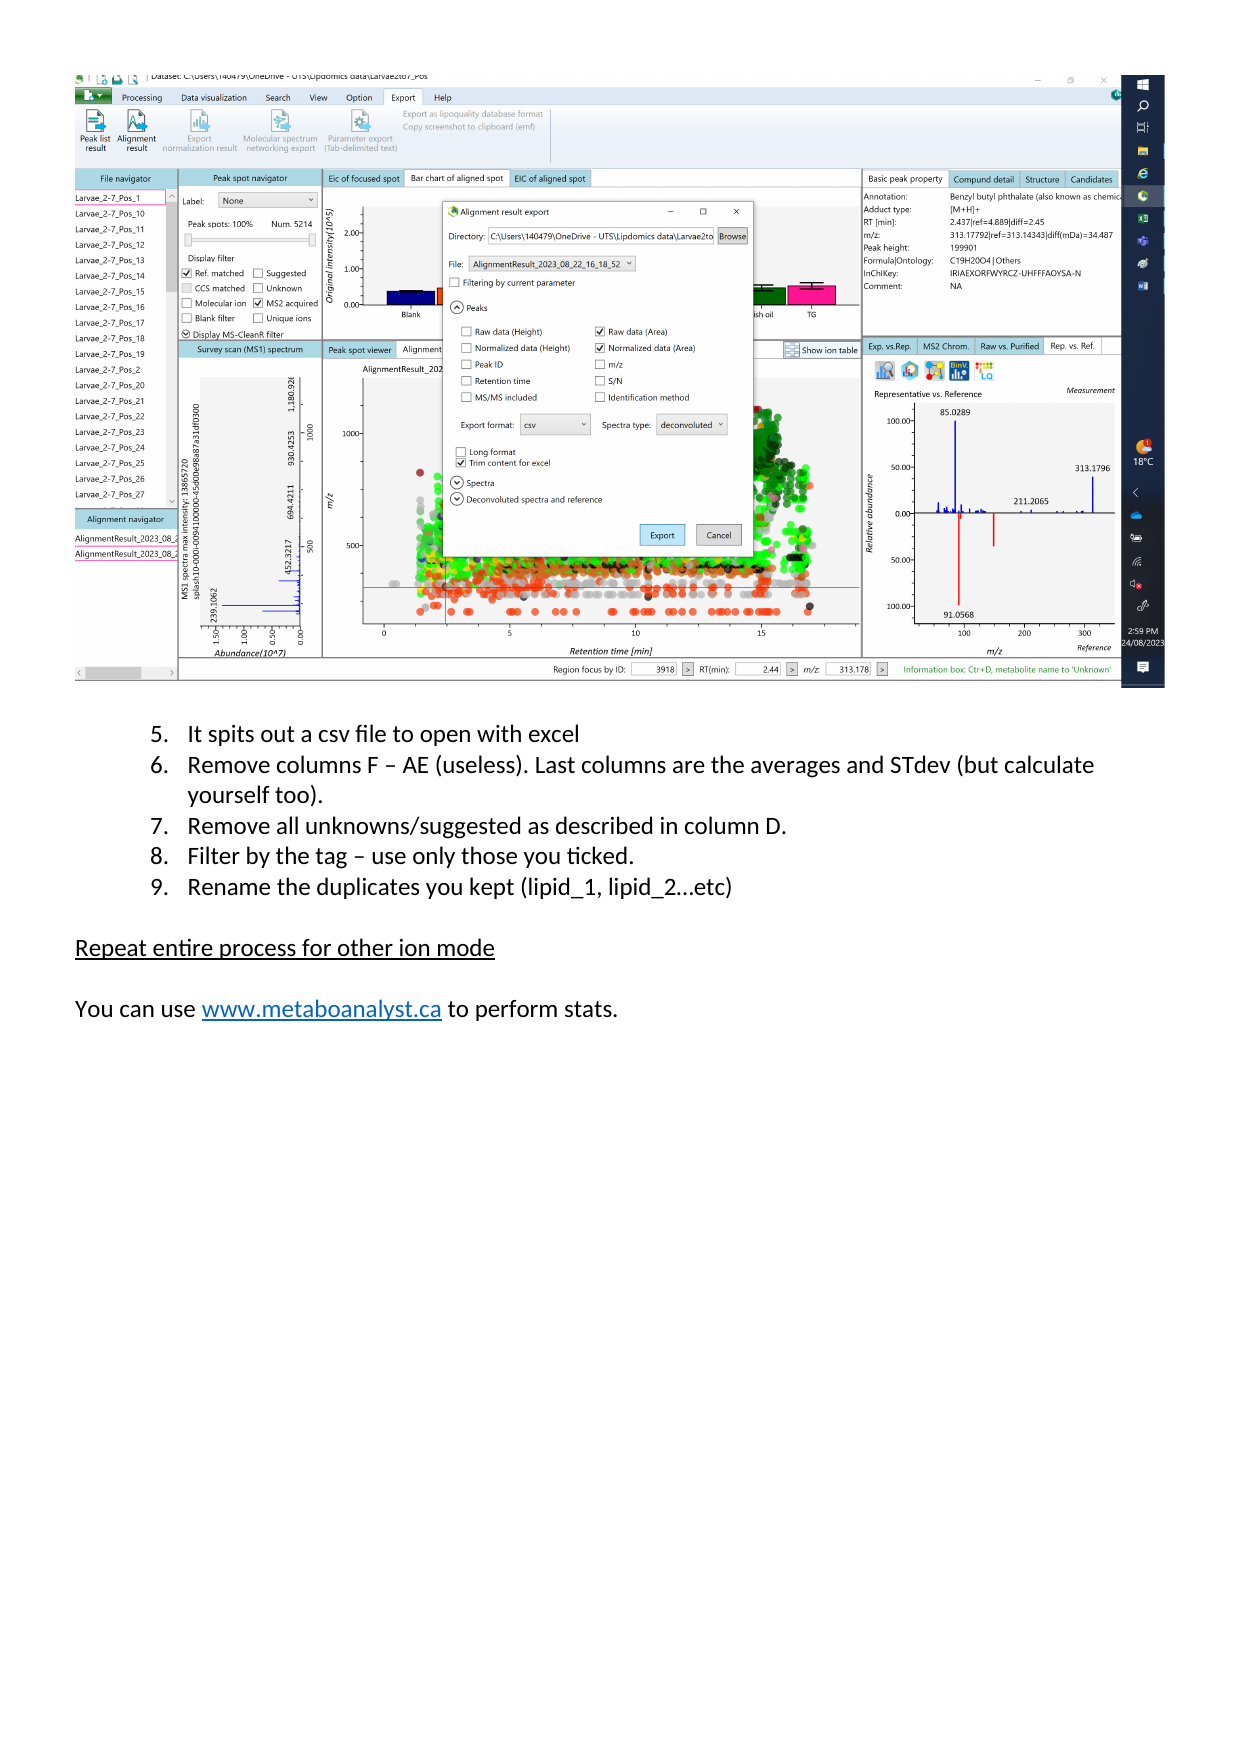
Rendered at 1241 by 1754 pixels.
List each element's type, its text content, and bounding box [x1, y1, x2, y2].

text Repeat entire process for other ion mode [75, 932, 1165, 963]
picture [75, 75, 1165, 688]
list Filter by the tag – use only those you ticked. [150, 841, 1165, 871]
text You can use www.metaboanalyst.ca to perform stats. [75, 993, 1165, 1024]
list Remove all unknowns/suggested as described in column D. [150, 810, 1165, 841]
list Rename the duplicates you kept (lipid_1, lipid_2…etc) [150, 871, 1165, 902]
list Remove columns F – AE (useless). Last columns are the averages and STdev (but calculate yourself too). [150, 749, 1165, 810]
list It spits out a csv file to open with excel [150, 718, 1165, 749]
